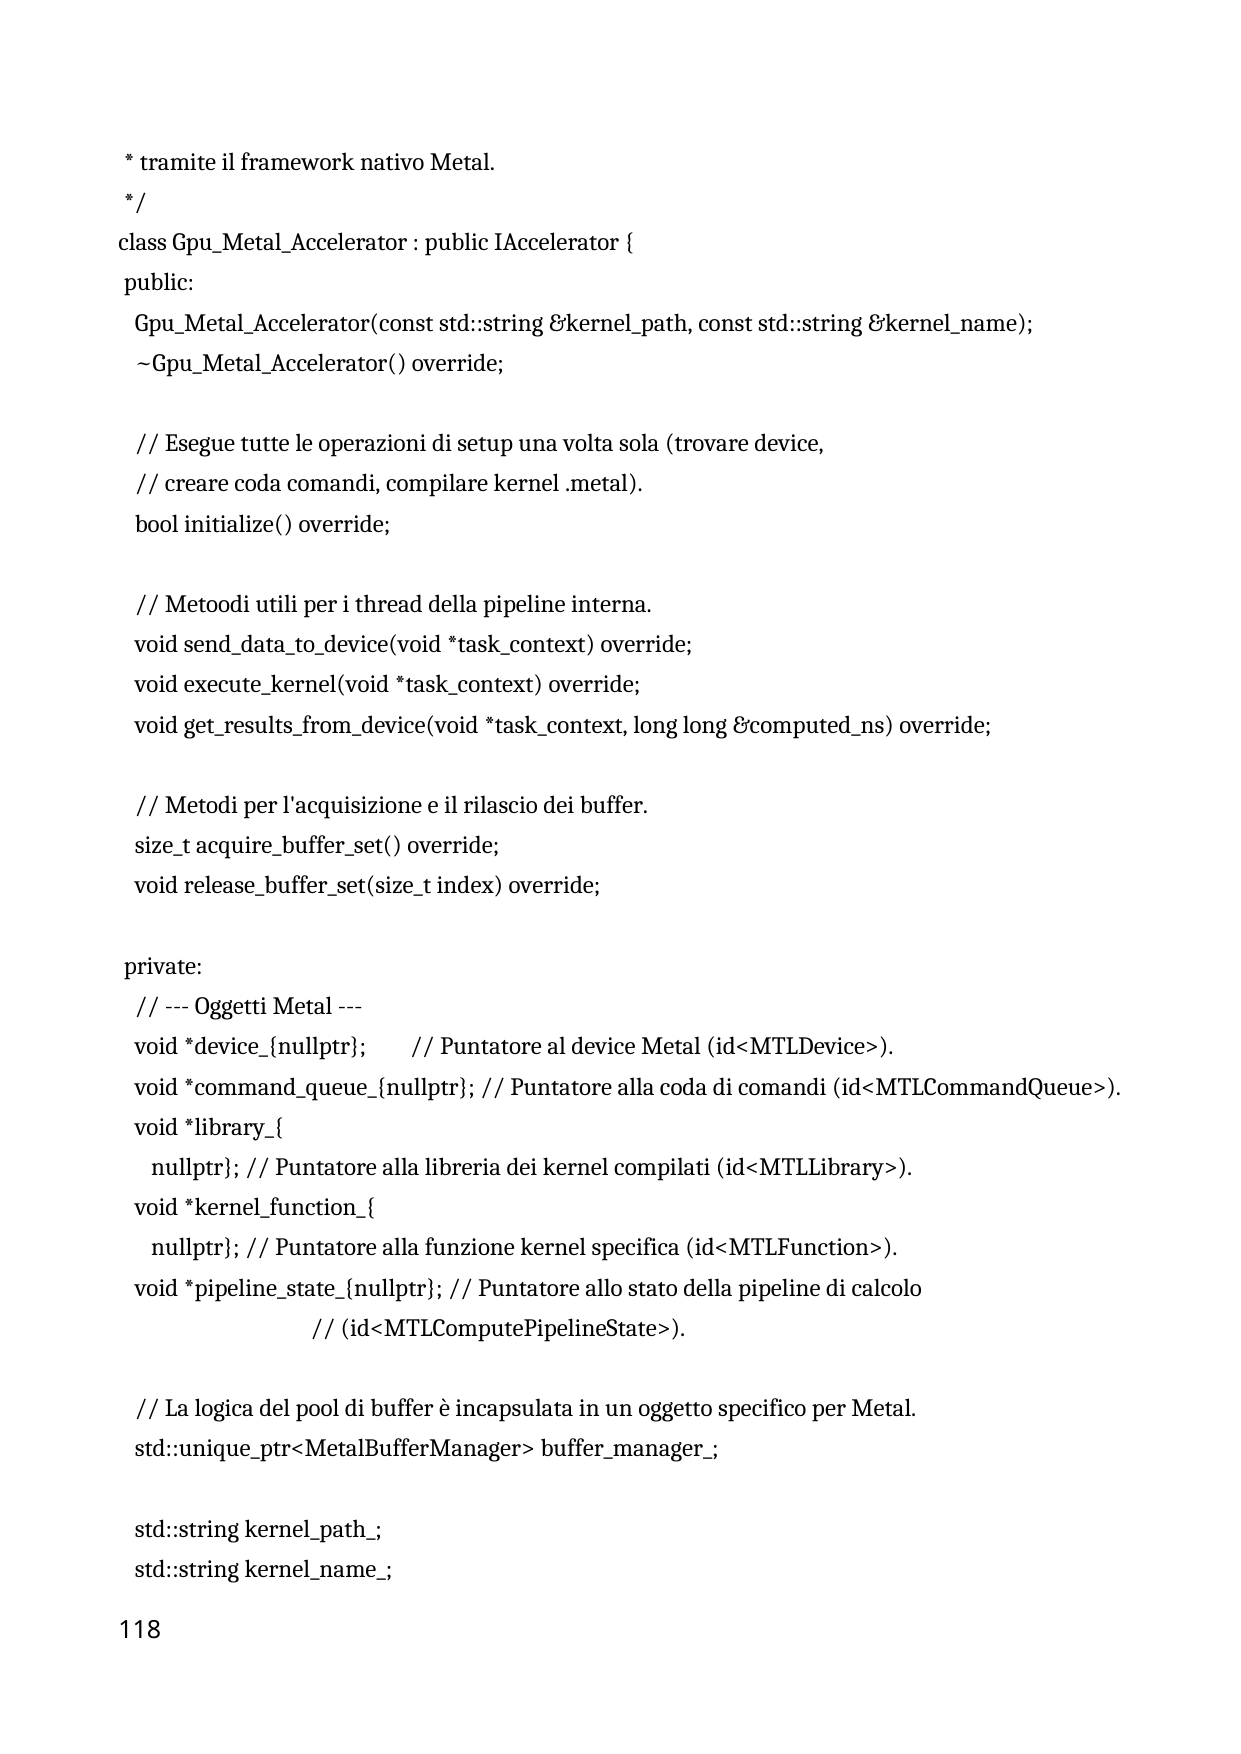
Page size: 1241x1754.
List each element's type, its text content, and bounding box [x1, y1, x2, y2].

text void *kernel_function_{ [118, 1193, 1122, 1222]
text public: [118, 268, 1122, 297]
text private: [118, 952, 1122, 981]
text void *device_{nullptr}; // Puntatore al device Metal (id<MTLDevice>). [118, 1032, 1122, 1061]
text std::unique_ptr<MetalBufferManager> buffer_manager_; [118, 1434, 1122, 1463]
text nullptr}; // Puntatore alla libreria dei kernel compilati (id<MTLLibrary>). [118, 1153, 1122, 1182]
text size_t acquire_buffer_set() override; [118, 831, 1122, 860]
text class Gpu_Metal_Accelerator : public IAccelerator { [118, 228, 1122, 257]
text // Esegue tutte le operazioni di setup una volta sola (trovare device, [118, 429, 1122, 458]
text // La logica del pool di buffer è incapsulata in un oggetto specifico per Metal. [118, 1394, 1122, 1423]
text void *pipeline_state_{nullptr}; // Puntatore allo stato della pipeline di calcolo [118, 1273, 1122, 1302]
text // --- Oggetti Metal --- [118, 992, 1122, 1021]
text // (id<MTLComputePipelineState>). [118, 1314, 1122, 1342]
text */ [118, 188, 1122, 217]
text nullptr}; // Puntatore alla funzione kernel specifica (id<MTLFunction>). [118, 1233, 1122, 1262]
text bool initialize() override; [118, 509, 1122, 538]
text // creare coda comandi, compilare kernel .metal). [118, 469, 1122, 498]
text void send_data_to_device(void *task_context) override; [118, 630, 1122, 659]
text ~Gpu_Metal_Accelerator() override; [118, 349, 1122, 377]
text void release_buffer_set(size_t index) override; [118, 871, 1122, 900]
text std::string kernel_name_; [118, 1555, 1122, 1584]
text void execute_kernel(void *task_context) override; [118, 670, 1122, 699]
text // Metoodi utili per i thread della pipeline interna. [118, 590, 1122, 619]
text // Metodi per l'acquisizione e il rilascio dei buffer. [118, 791, 1122, 820]
text void *command_queue_{nullptr}; // Puntatore alla coda di comandi (id<MTLCommandQueue>). [118, 1072, 1122, 1101]
text void *library_{ [118, 1113, 1122, 1141]
text void get_results_from_device(void *task_context, long long &computed_ns) override; [118, 711, 1122, 739]
text std::string kernel_path_; [118, 1515, 1122, 1543]
text Gpu_Metal_Accelerator(const std::string &kernel_path, const std::string &kernel_name); [118, 308, 1122, 337]
text * tramite il framework nativo Metal. [118, 148, 1122, 176]
